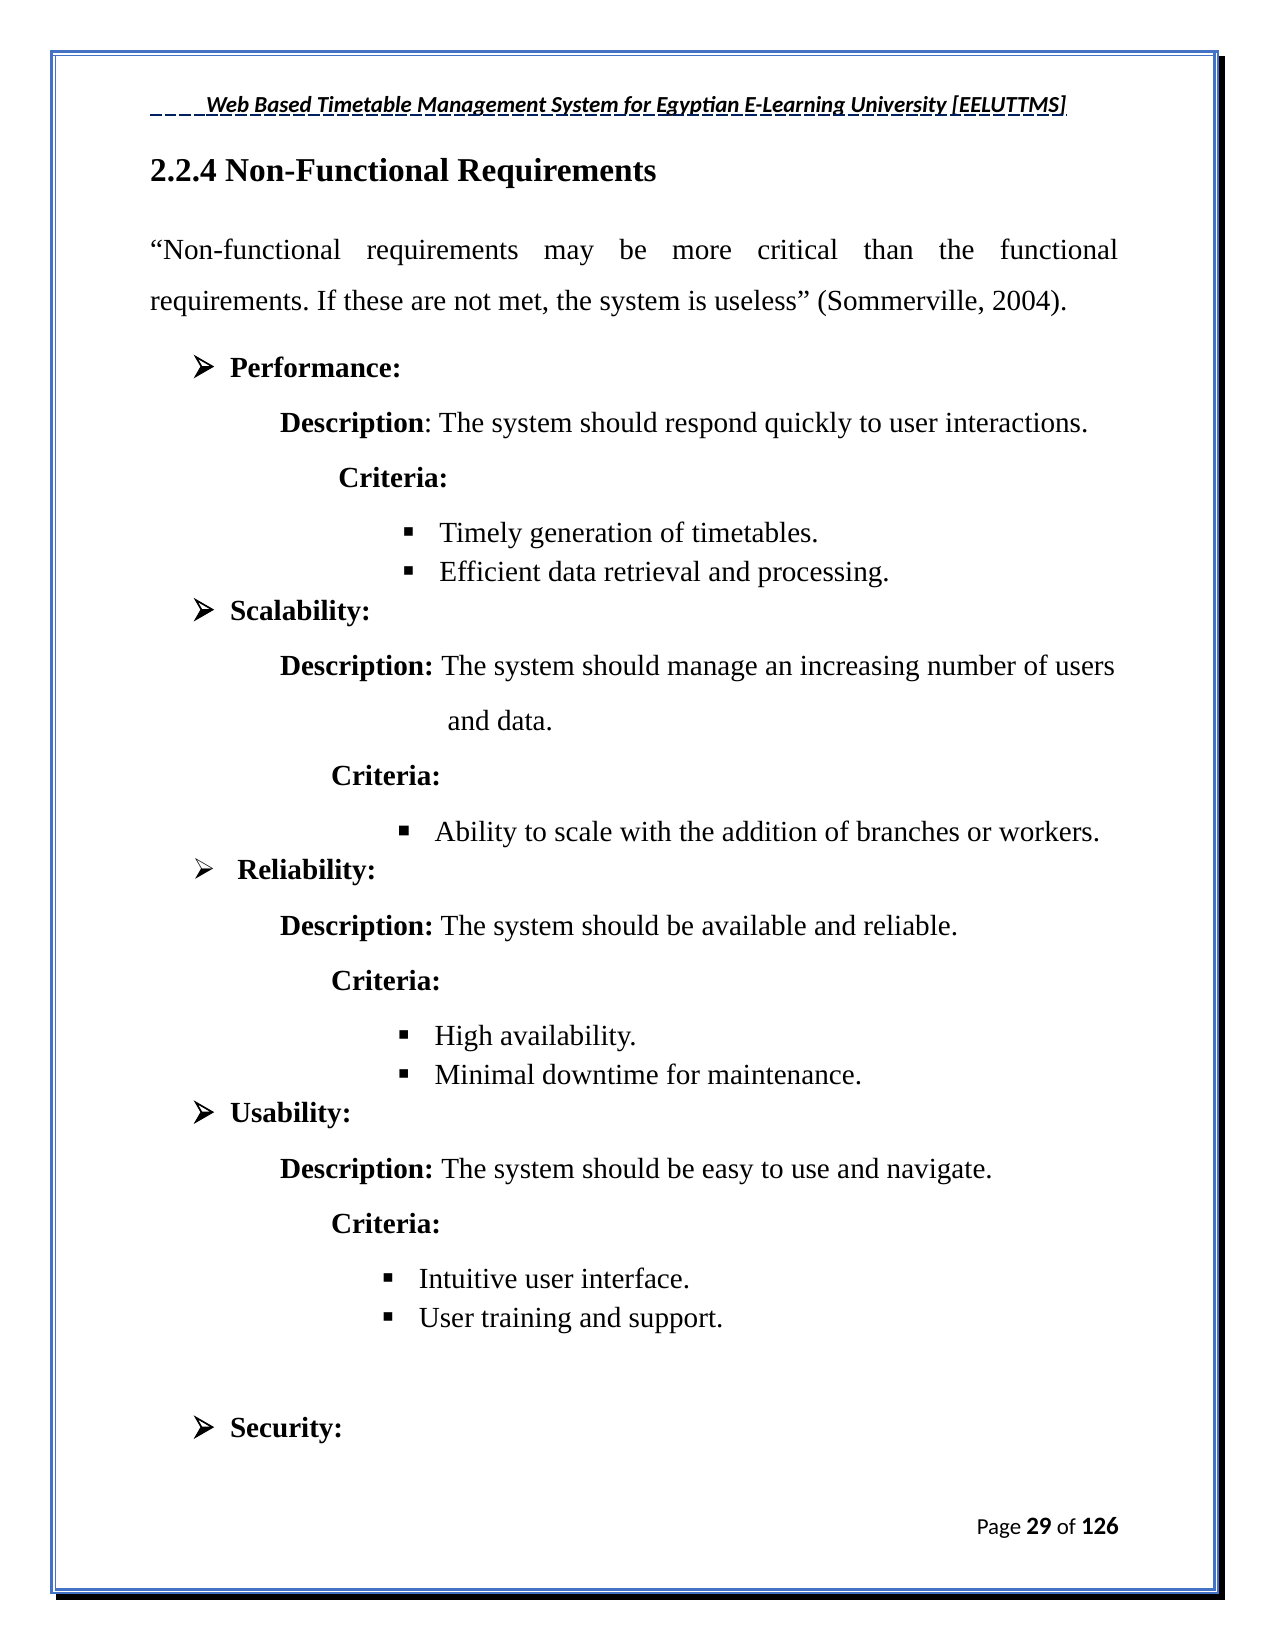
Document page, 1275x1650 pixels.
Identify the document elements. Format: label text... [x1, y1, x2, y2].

list Usability: [192, 1095, 1119, 1129]
list User training and support. [381, 1300, 1119, 1333]
list Scalability: [192, 593, 1119, 626]
list Ability to scale with the addition of branches or workers. [397, 814, 1119, 847]
text Criteria: [192, 460, 1119, 494]
list Intuitive user interface. [381, 1261, 1119, 1295]
text Description: The system should be easy to use and navigate. [192, 1151, 1119, 1184]
list Minimal downtime for maintenance. [397, 1057, 1119, 1090]
text Description: The system should be available and reliable. [192, 908, 1119, 941]
text Criteria: [192, 758, 1119, 792]
list Efficient data retrieval and processing. [402, 554, 1119, 588]
text Criteria: [192, 963, 1119, 996]
list Reliability: [192, 852, 1119, 886]
list Timely generation of timetables. [402, 516, 1119, 549]
list Performance: [192, 350, 1119, 383]
text and data. [192, 703, 1119, 737]
list High availability. [397, 1018, 1119, 1052]
text 2.2.4 Non-Functional Requirements [150, 150, 1119, 188]
text Criteria: [192, 1206, 1119, 1239]
text Description: The system should respond quickly to user interactions. [192, 405, 1119, 439]
text “Non-functional requirements may be more critical than the functional requirements. If these are not met, the system is useless” (Sommerville, 2004). [150, 232, 1119, 316]
text Description: The system should manage an increasing number of users [192, 648, 1119, 682]
list Security: [192, 1410, 1119, 1444]
